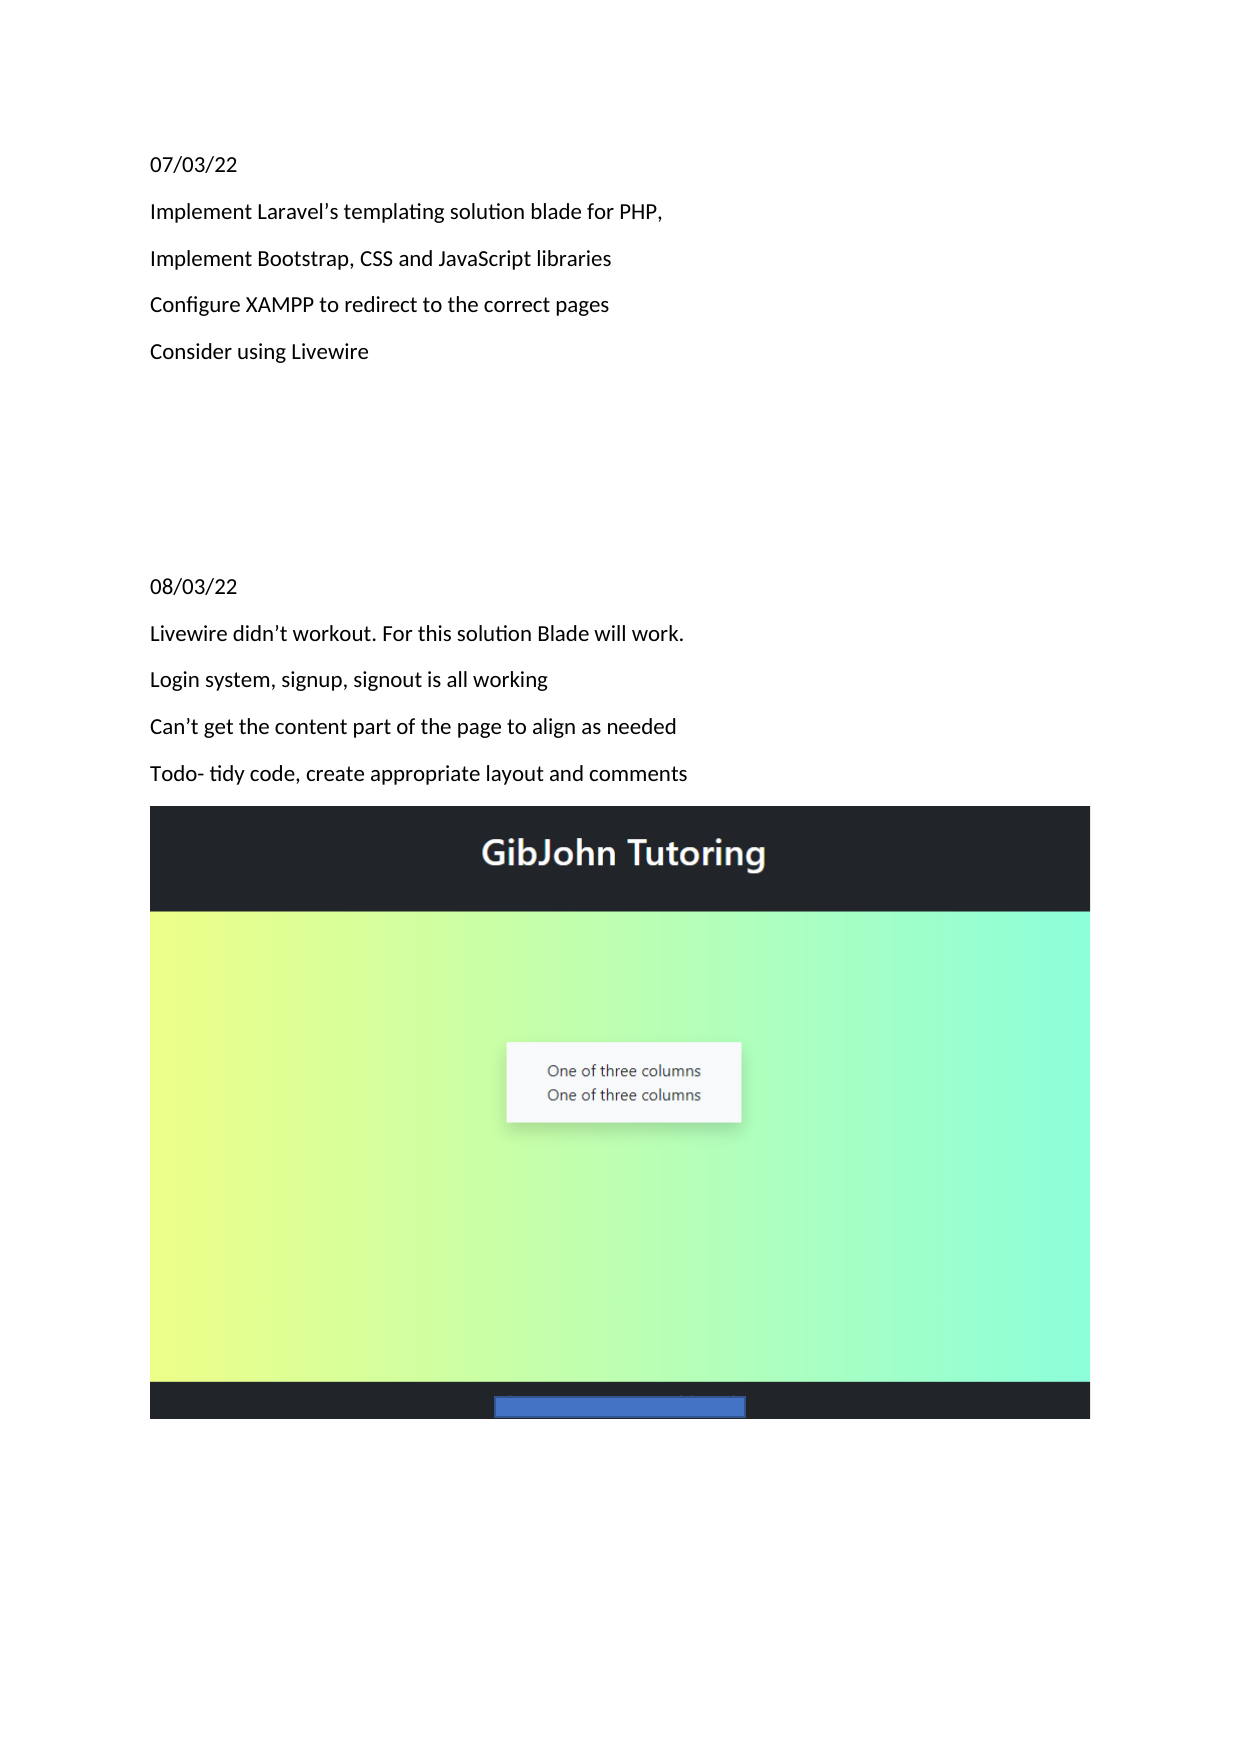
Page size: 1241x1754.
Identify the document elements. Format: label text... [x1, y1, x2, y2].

text Livewire didn’t workout. For this solution Blade will work. [150, 619, 1090, 647]
text Todo- tidy code, create appropriate layout and comments [150, 759, 1090, 787]
text Implement Laravel’s templating solution blade for PHP, [150, 197, 1090, 225]
text Consider using Livewire [150, 337, 1090, 366]
picture [150, 806, 1091, 1419]
text 08/03/22 [150, 572, 1090, 600]
text Can’t get the content part of the page to align as needed [150, 712, 1090, 741]
text 07/03/22 [150, 150, 1090, 178]
text Configure XAMPP to redirect to the correct pages [150, 291, 1090, 319]
text Implement Bootstrap, CSS and JavaScript libraries [150, 244, 1090, 272]
text Login system, signup, signout is all working [150, 666, 1090, 694]
